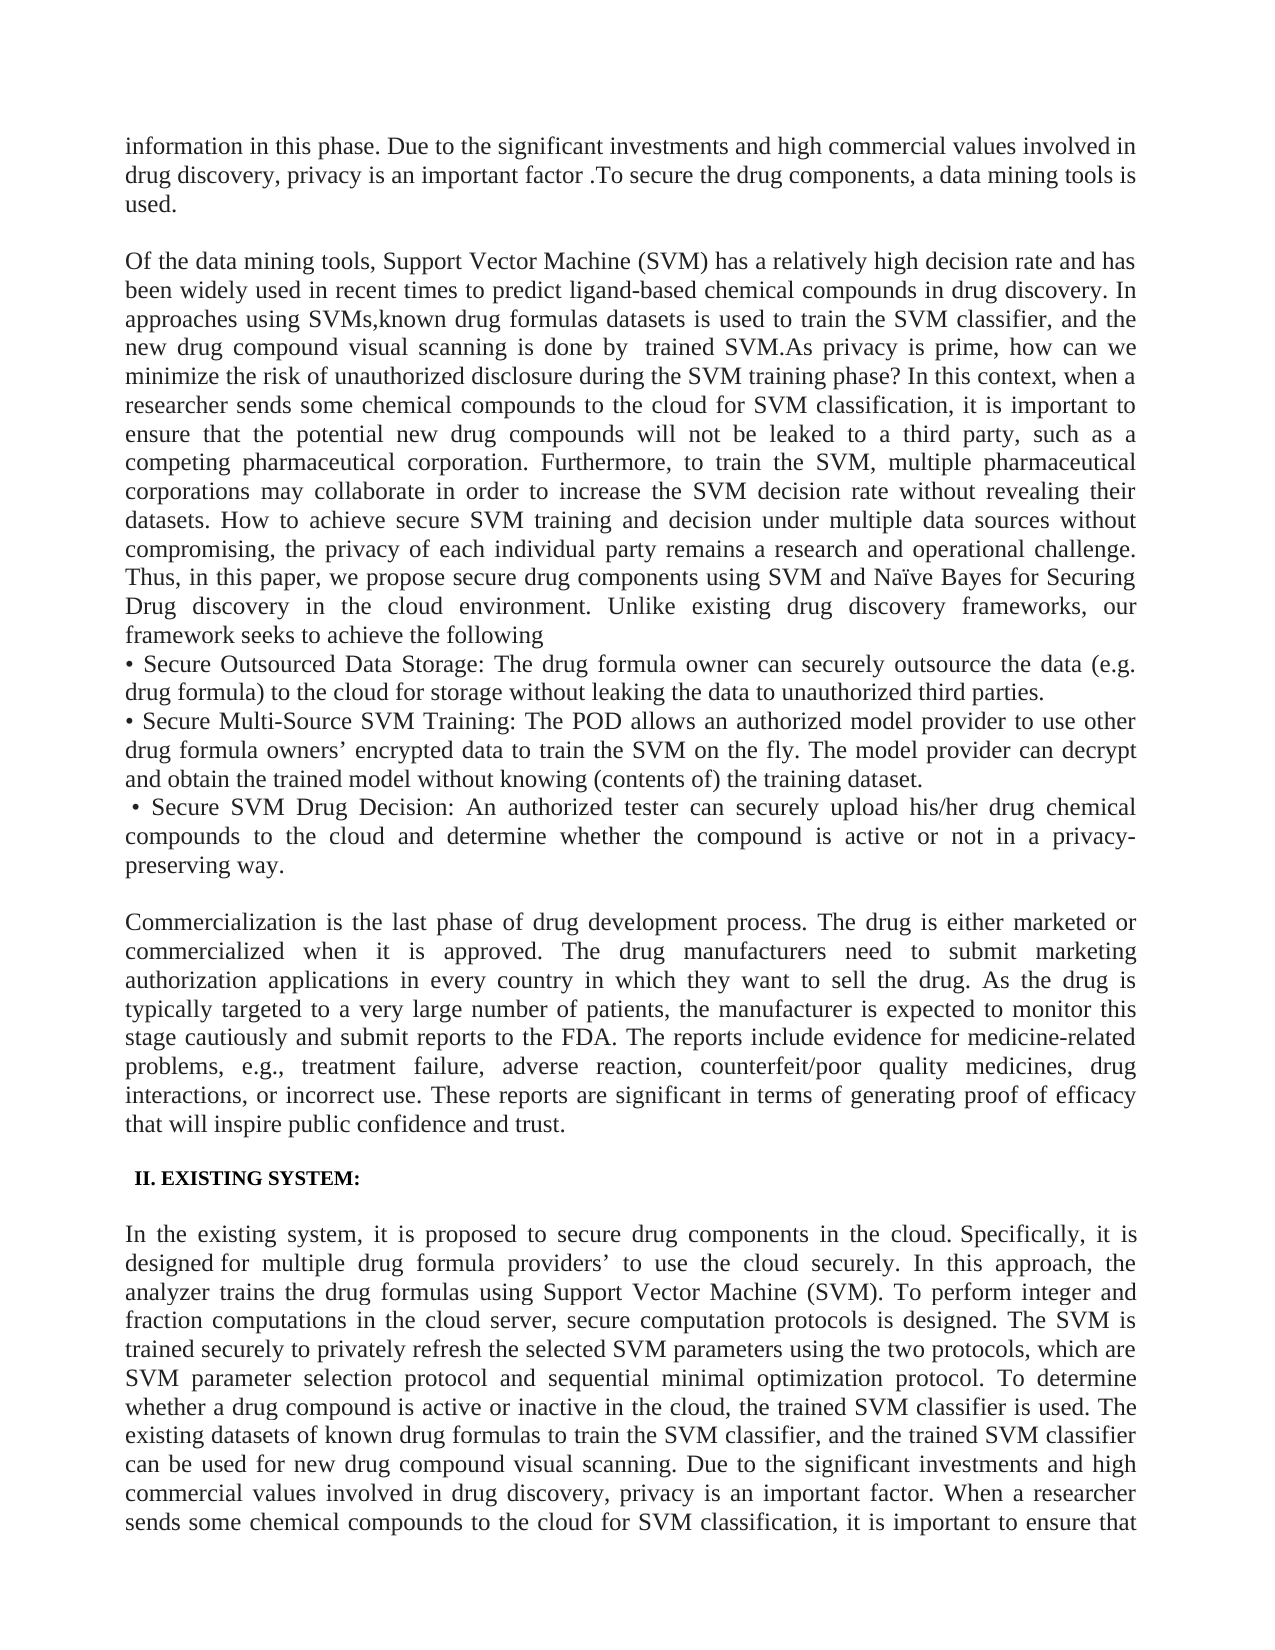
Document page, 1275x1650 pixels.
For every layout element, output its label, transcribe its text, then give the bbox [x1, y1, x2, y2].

text • Secure Outsourced Data Storage: The drug formula owner can securely outsource the data (e.g. drug formula) to the cloud for storage without leaking the data to unauthorized third parties. [125, 649, 1137, 706]
text • Secure SVM Drug Decision: An authorized tester can securely upload his/her drug chemical compounds to the cloud and determine whether the compound is active or not in a privacy-preserving way. [125, 792, 1137, 879]
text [125, 131, 1137, 217]
text Of the data mining tools, Support Vector Machine (SVM) has a relatively high decision rate and has been widely used in recent times to predict ligand-based chemical compounds in drug discovery. In approaches using SVMs,known drug formulas datasets is used to train the SVM classifier, and the new drug compound visual scanning is done by trained SVM.As privacy is prime, how can we minimize the risk of unauthorized disclosure during the SVM training phase? In this context, when a researcher sends some chemical compounds to the cloud for SVM classification, it is important to ensure that the potential new drug compounds will not be leaked to a third party, such as a competing pharmaceutical corporation. Furthermore, to train the SVM, multiple pharmaceutical corporations may collaborate in order to increase the SVM decision rate without revealing their datasets. How to achieve secure SVM training and decision under multiple data sources without compromising, the privacy of each individual party remains a research and operational challenge. Thus, in this paper, we propose secure drug components using SVM and Naïve Bayes for Securing Drug discovery in the cloud environment. Unlike existing drug discovery frameworks, our framework seeks to achieve the following [125, 246, 1137, 649]
text Commercialization is the last phase of drug development process. The drug is either marketed or commercialized when it is approved. The drug manufacturers need to submit marketing authorization applications in every country in which they want to sell the drug. As the drug is typically targeted to a very large number of patients, the manufacturer is expected to monitor this stage cautiously and submit reports to the FDA. The reports include evidence for medicine-related problems, e.g., treatment failure, adverse reaction, counterfeit/poor quality medicines, drug interactions, or incorrect use. These reports are significant in terms of generating proof of efficacy that will inspire public confidence and trust. [125, 907, 1137, 1137]
list EXISTING SYSTEM: [125, 1166, 1137, 1190]
text • Secure Multi-Source SVM Training: The POD allows an authorized model provider to use other drug formula owners’ encrypted data to train the SVM on the fly. The model provider can decrypt and obtain the trained model without knowing (contents of) the training dataset. [125, 706, 1137, 792]
